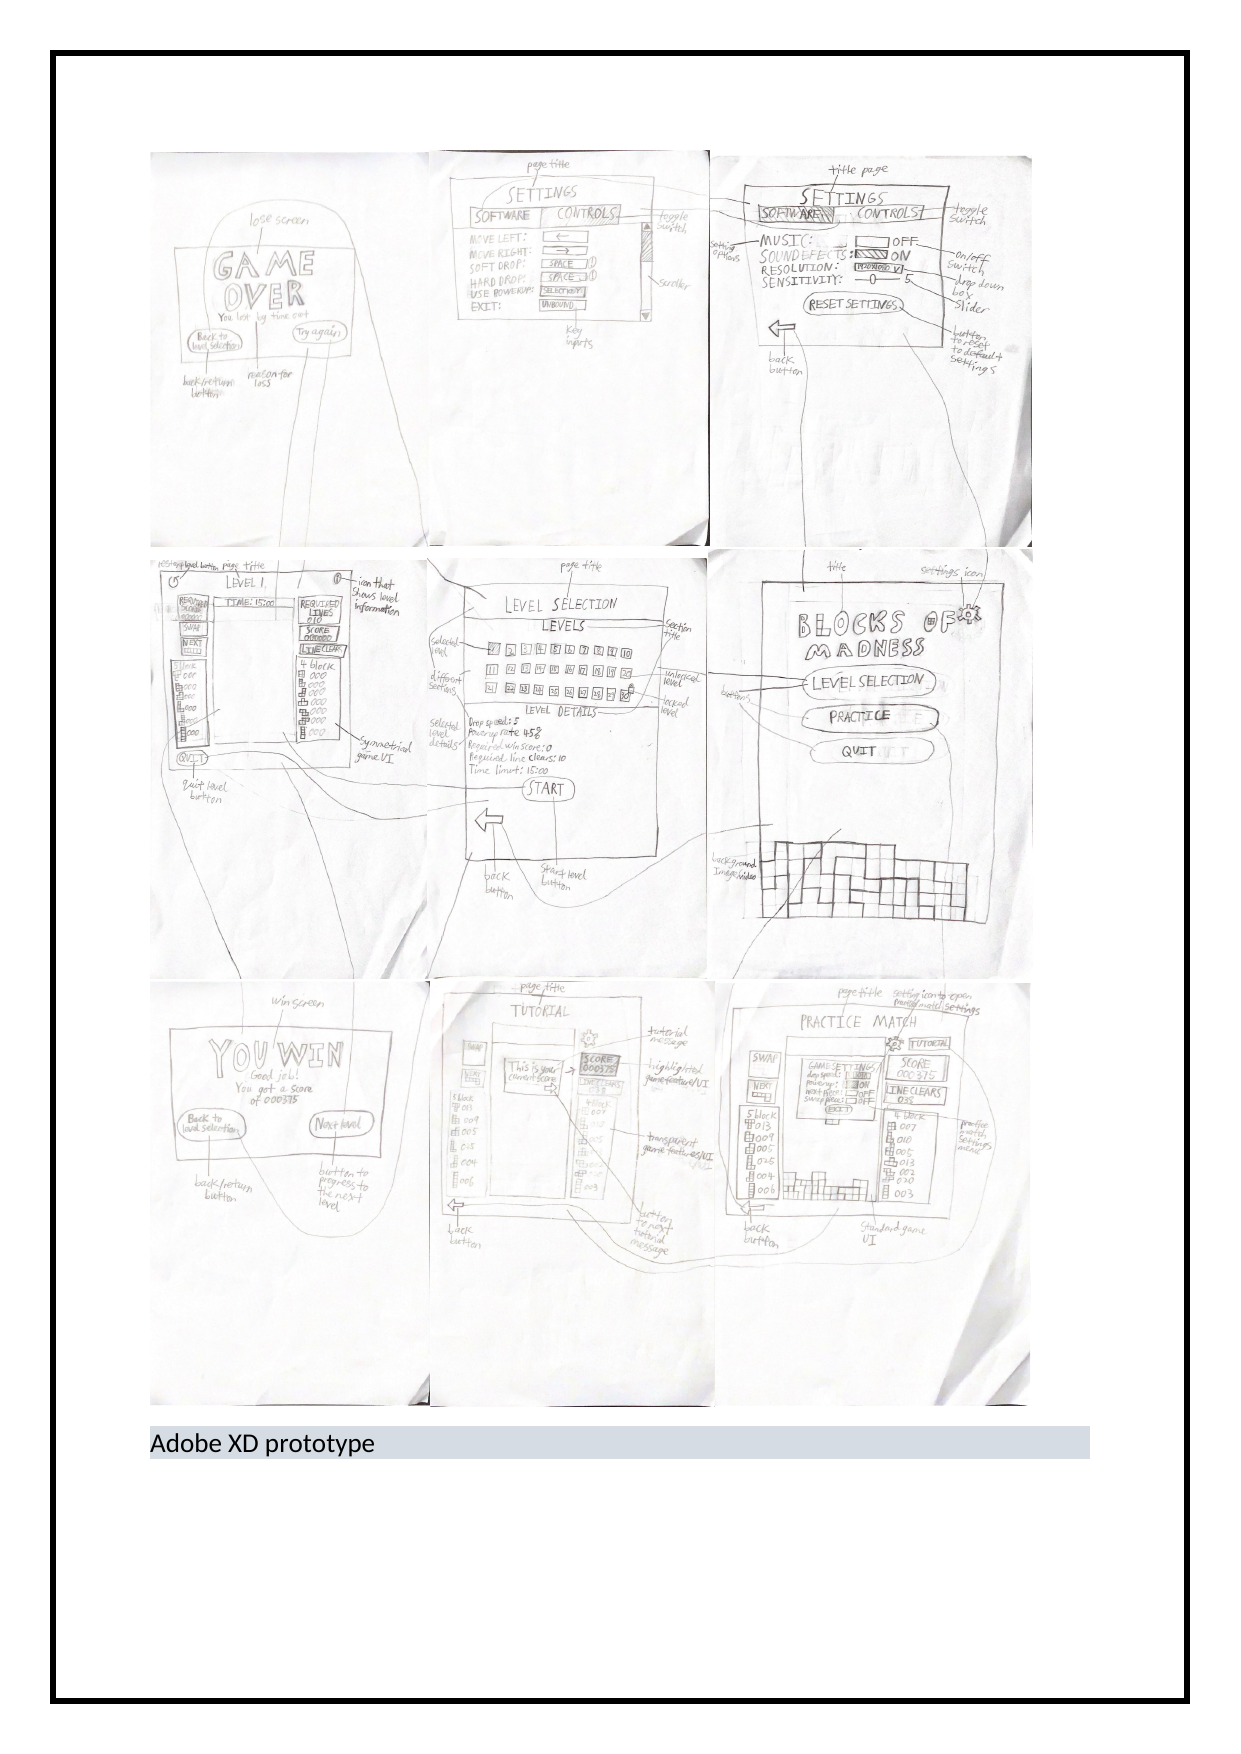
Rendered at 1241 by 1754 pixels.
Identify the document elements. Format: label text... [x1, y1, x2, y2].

picture [150, 981, 1031, 1407]
picture [150, 150, 1033, 547]
picture [150, 549, 1034, 979]
text Adobe XD prototype [150, 1426, 1090, 1459]
